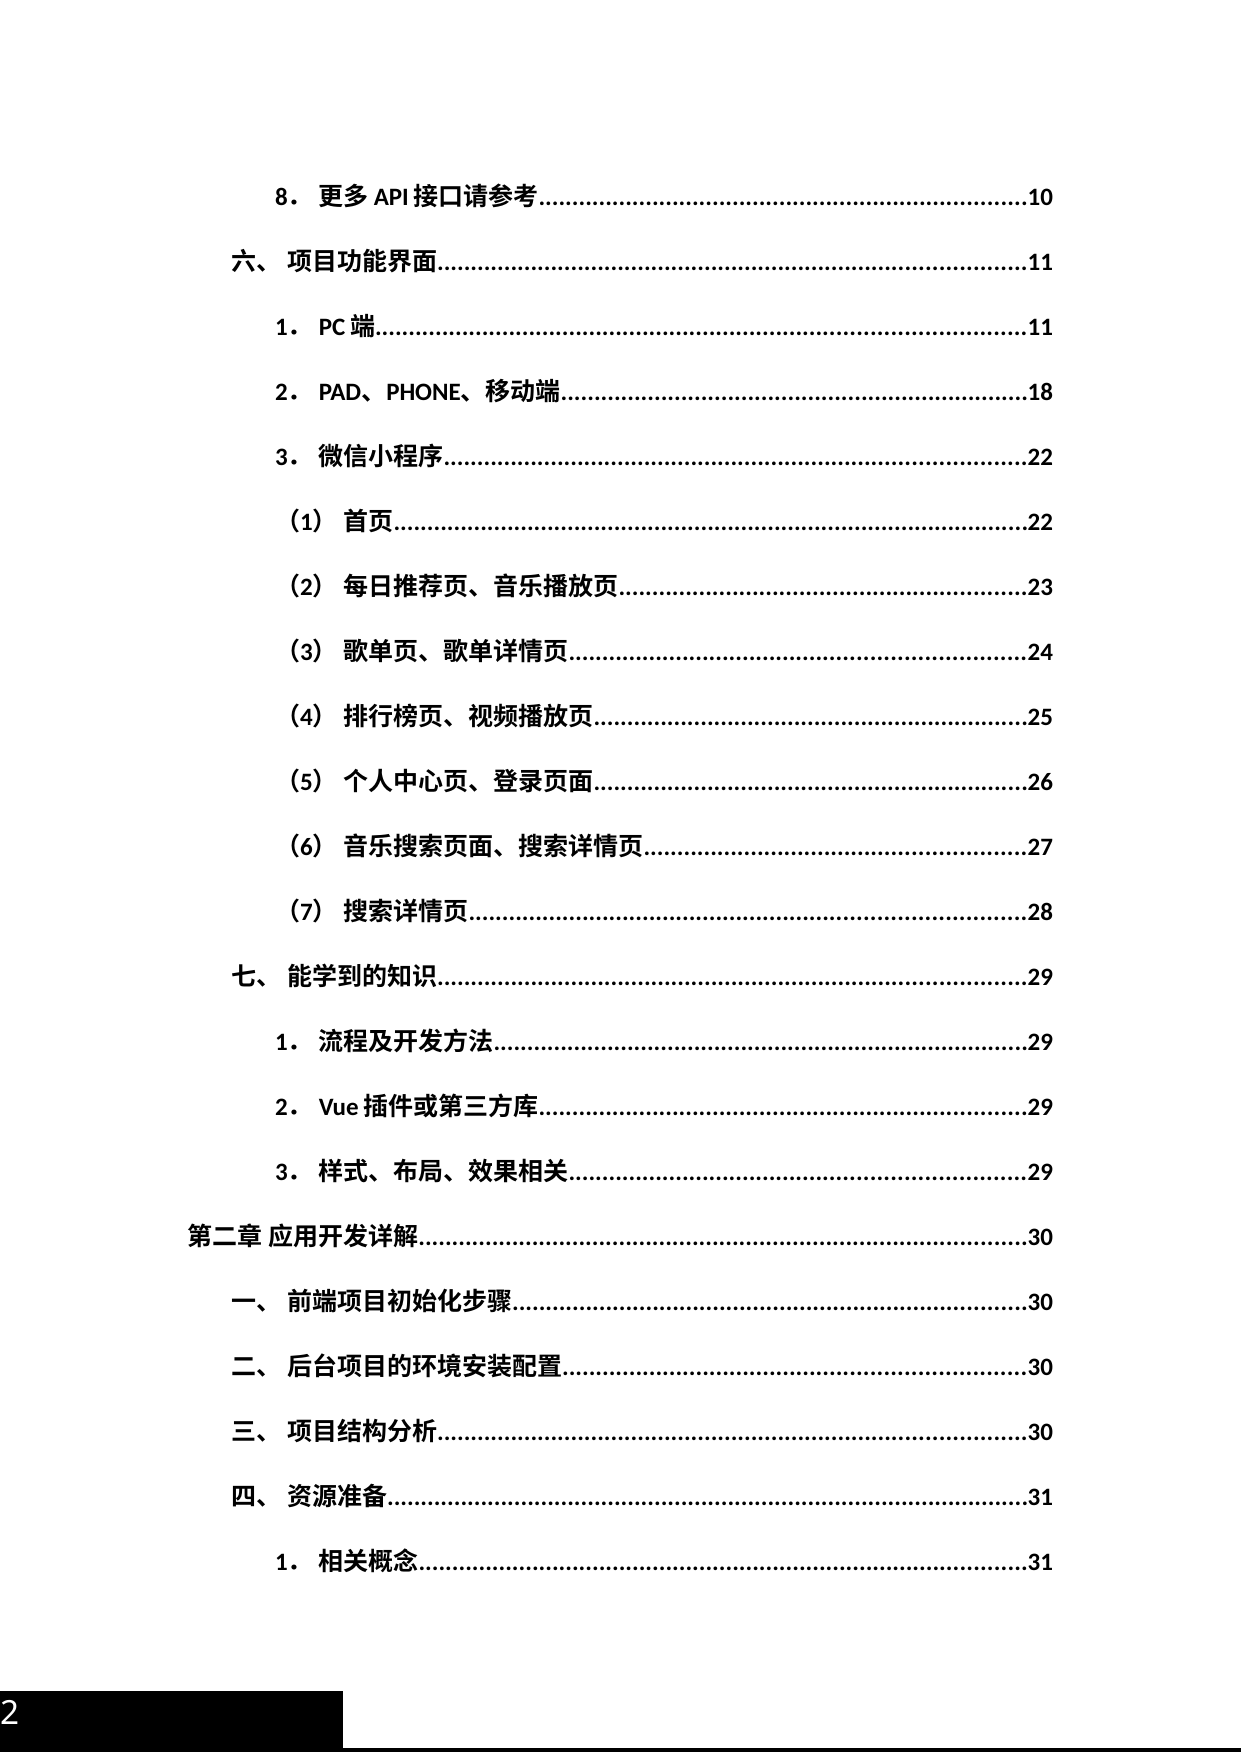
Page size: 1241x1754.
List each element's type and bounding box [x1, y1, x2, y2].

picture [0, 1691, 1241, 1752]
